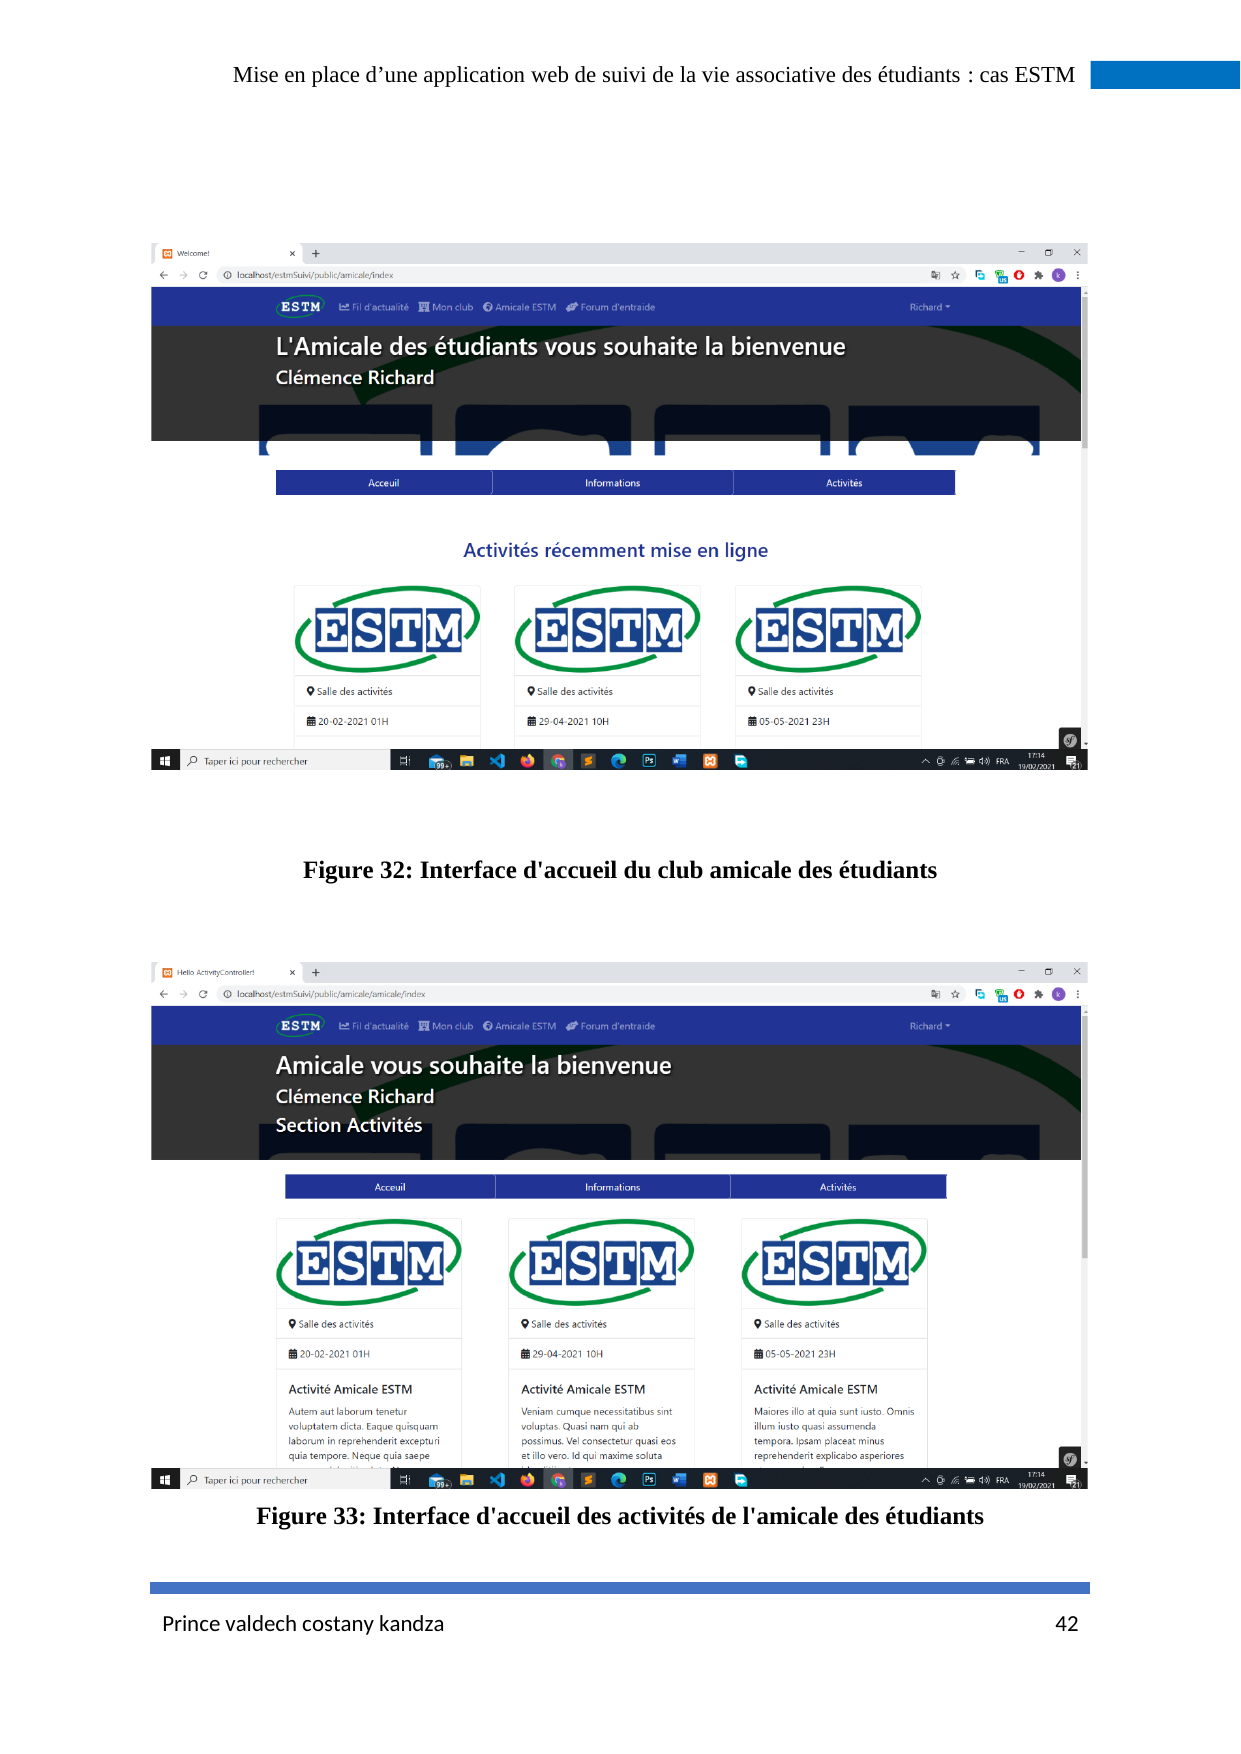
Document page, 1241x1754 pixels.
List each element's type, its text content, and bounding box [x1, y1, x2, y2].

picture [150, 243, 1087, 769]
text Figure 32: Interface d'accueil du club amicale des étudiants [150, 855, 1090, 884]
picture [150, 962, 1087, 1488]
